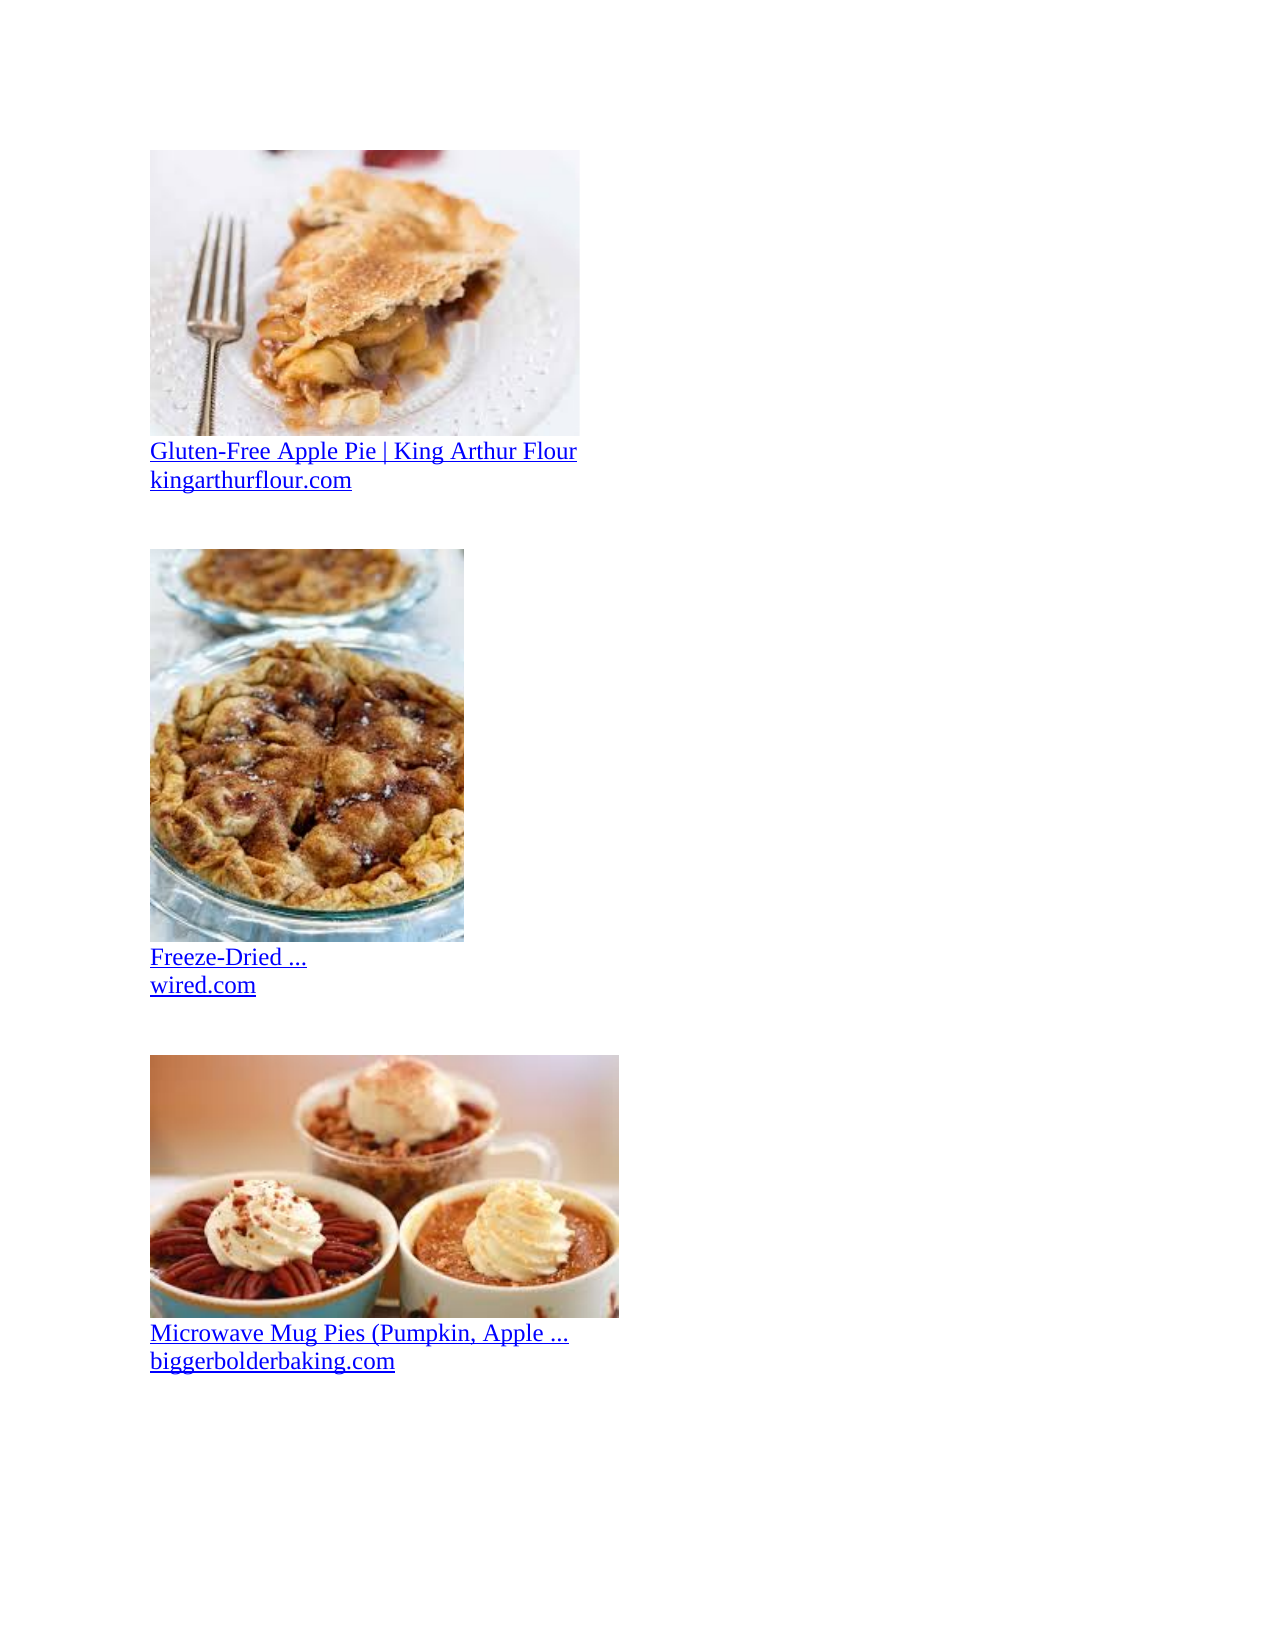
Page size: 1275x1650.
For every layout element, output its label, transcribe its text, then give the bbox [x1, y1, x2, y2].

text biggerbolderbaking.com [150, 1346, 1125, 1375]
text kingarthurflour.com [150, 465, 1125, 493]
picture [150, 1055, 619, 1318]
text Microwave Mug Pies (Pumpkin, Apple ... [150, 1318, 1125, 1346]
text Freeze-Dried ... [150, 942, 1125, 970]
text wired.com [150, 970, 1125, 999]
picture [150, 150, 580, 436]
text Gluten-Free Apple Pie | King Arthur Flour [150, 436, 1125, 465]
picture [150, 549, 464, 942]
